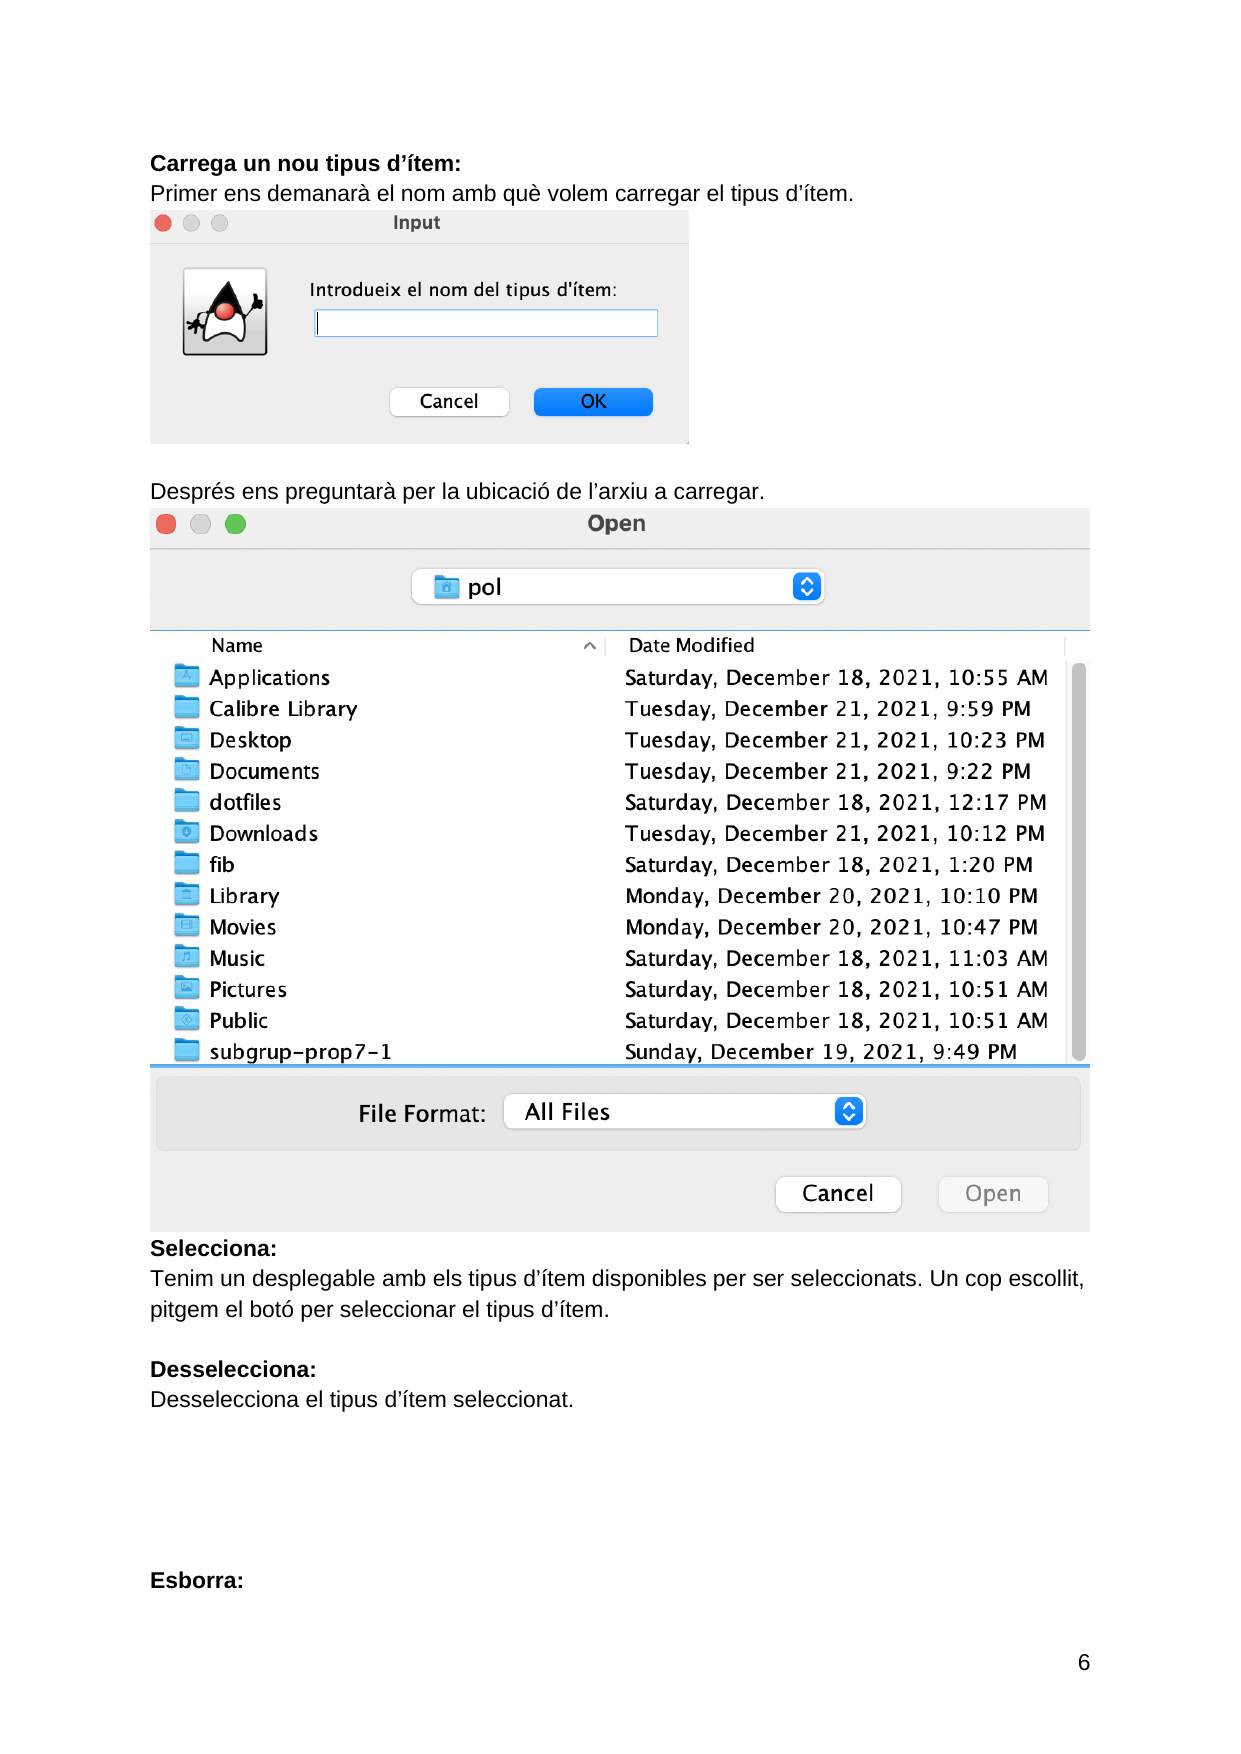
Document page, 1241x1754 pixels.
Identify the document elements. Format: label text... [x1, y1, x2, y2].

text Carrega un nou tipus d’ítem: [150, 150, 1090, 176]
text Després ens preguntarà per la ubicació de l’arxiu a carregar. [150, 478, 1090, 504]
text Esborra: [150, 1567, 1090, 1594]
text Selecciona: [150, 1235, 1090, 1261]
text Desselecciona: [150, 1356, 1090, 1382]
picture [150, 210, 689, 444]
text Desselecciona el tipus d’ítem seleccionat. [150, 1386, 1090, 1412]
picture [150, 508, 1091, 1232]
text Primer ens demanarà el nom amb què volem carregar el tipus d’ítem. [150, 180, 1090, 207]
text Tenim un desplegable amb els tipus d’ítem disponibles per ser seleccionats. Un cop escollit, pitgem el botó per seleccionar el tipus d’ítem. [150, 1265, 1090, 1322]
